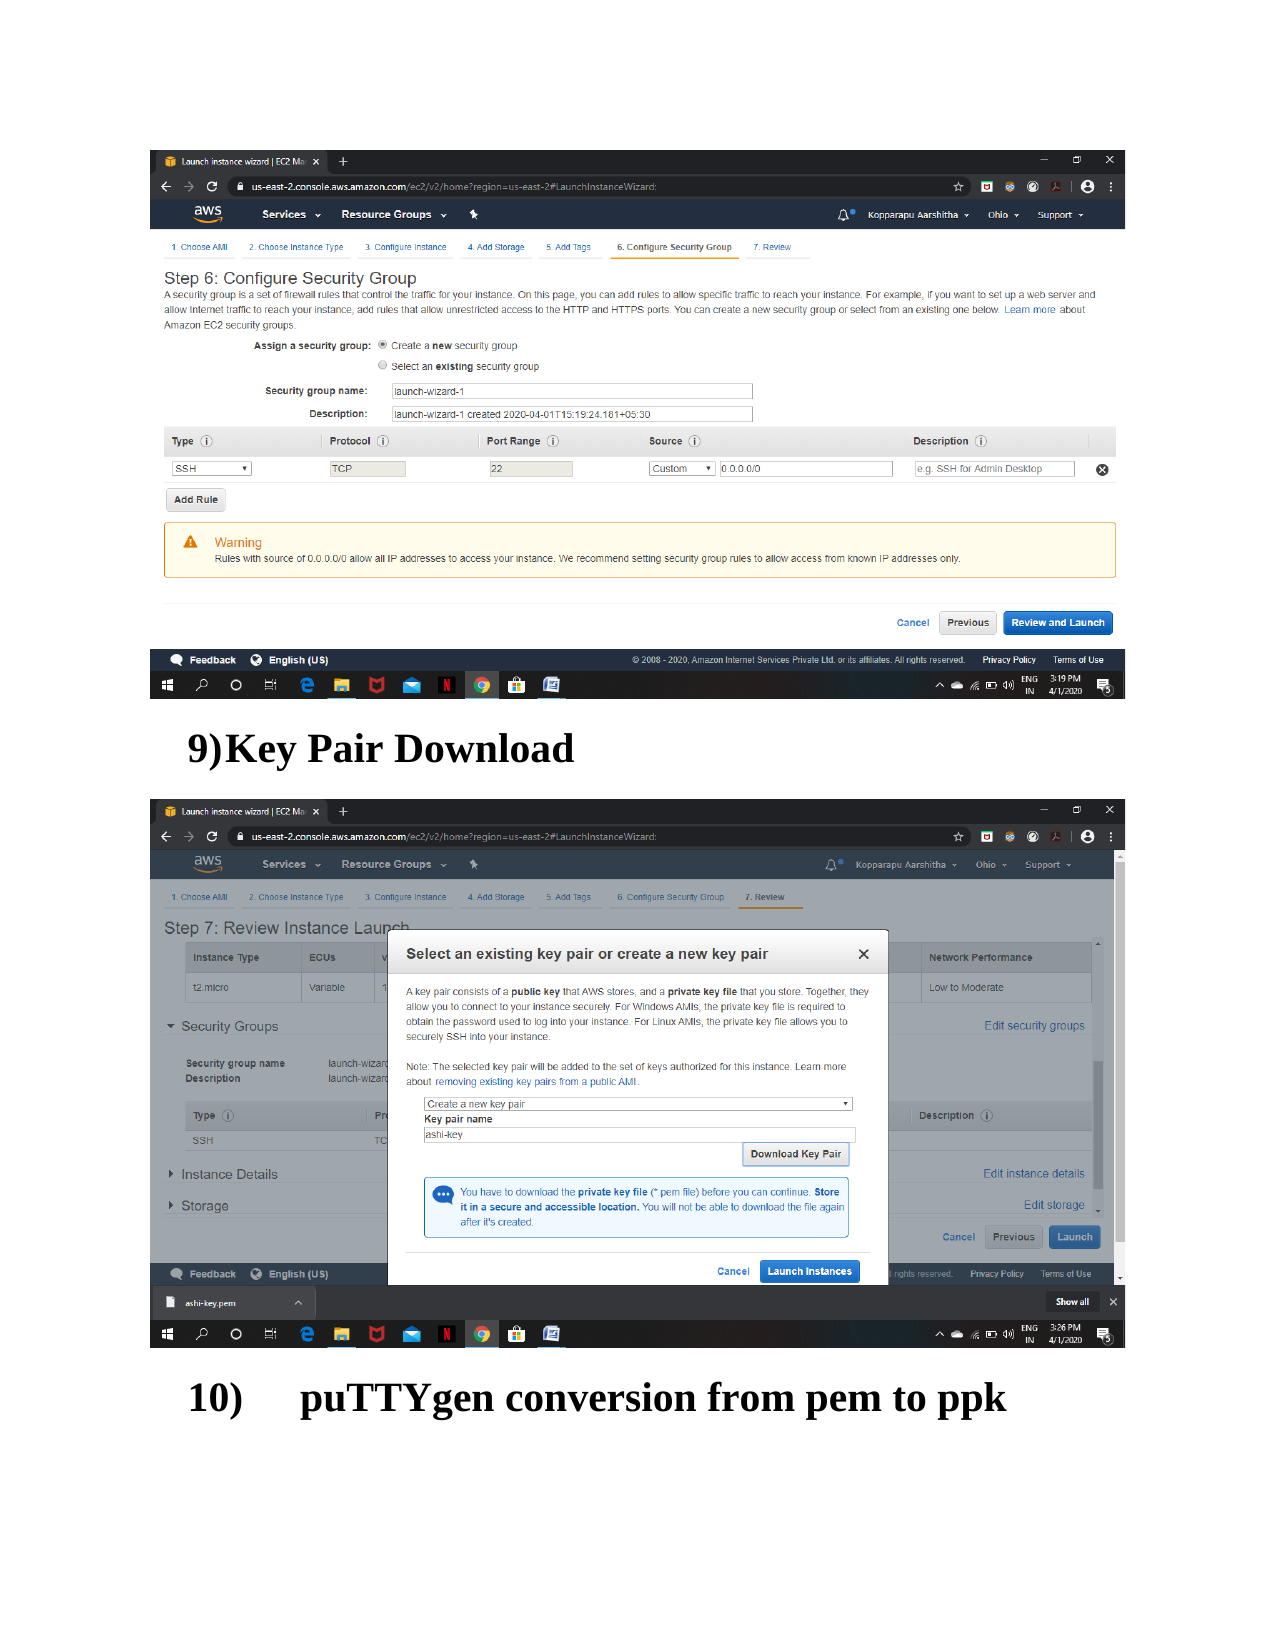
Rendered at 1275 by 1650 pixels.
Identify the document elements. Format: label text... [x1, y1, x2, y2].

picture [150, 150, 1125, 699]
picture [150, 799, 1125, 1348]
list puTTYgen conversion from pem to ppk [187, 1372, 1125, 1420]
list Key Pair Download [187, 723, 1125, 771]
